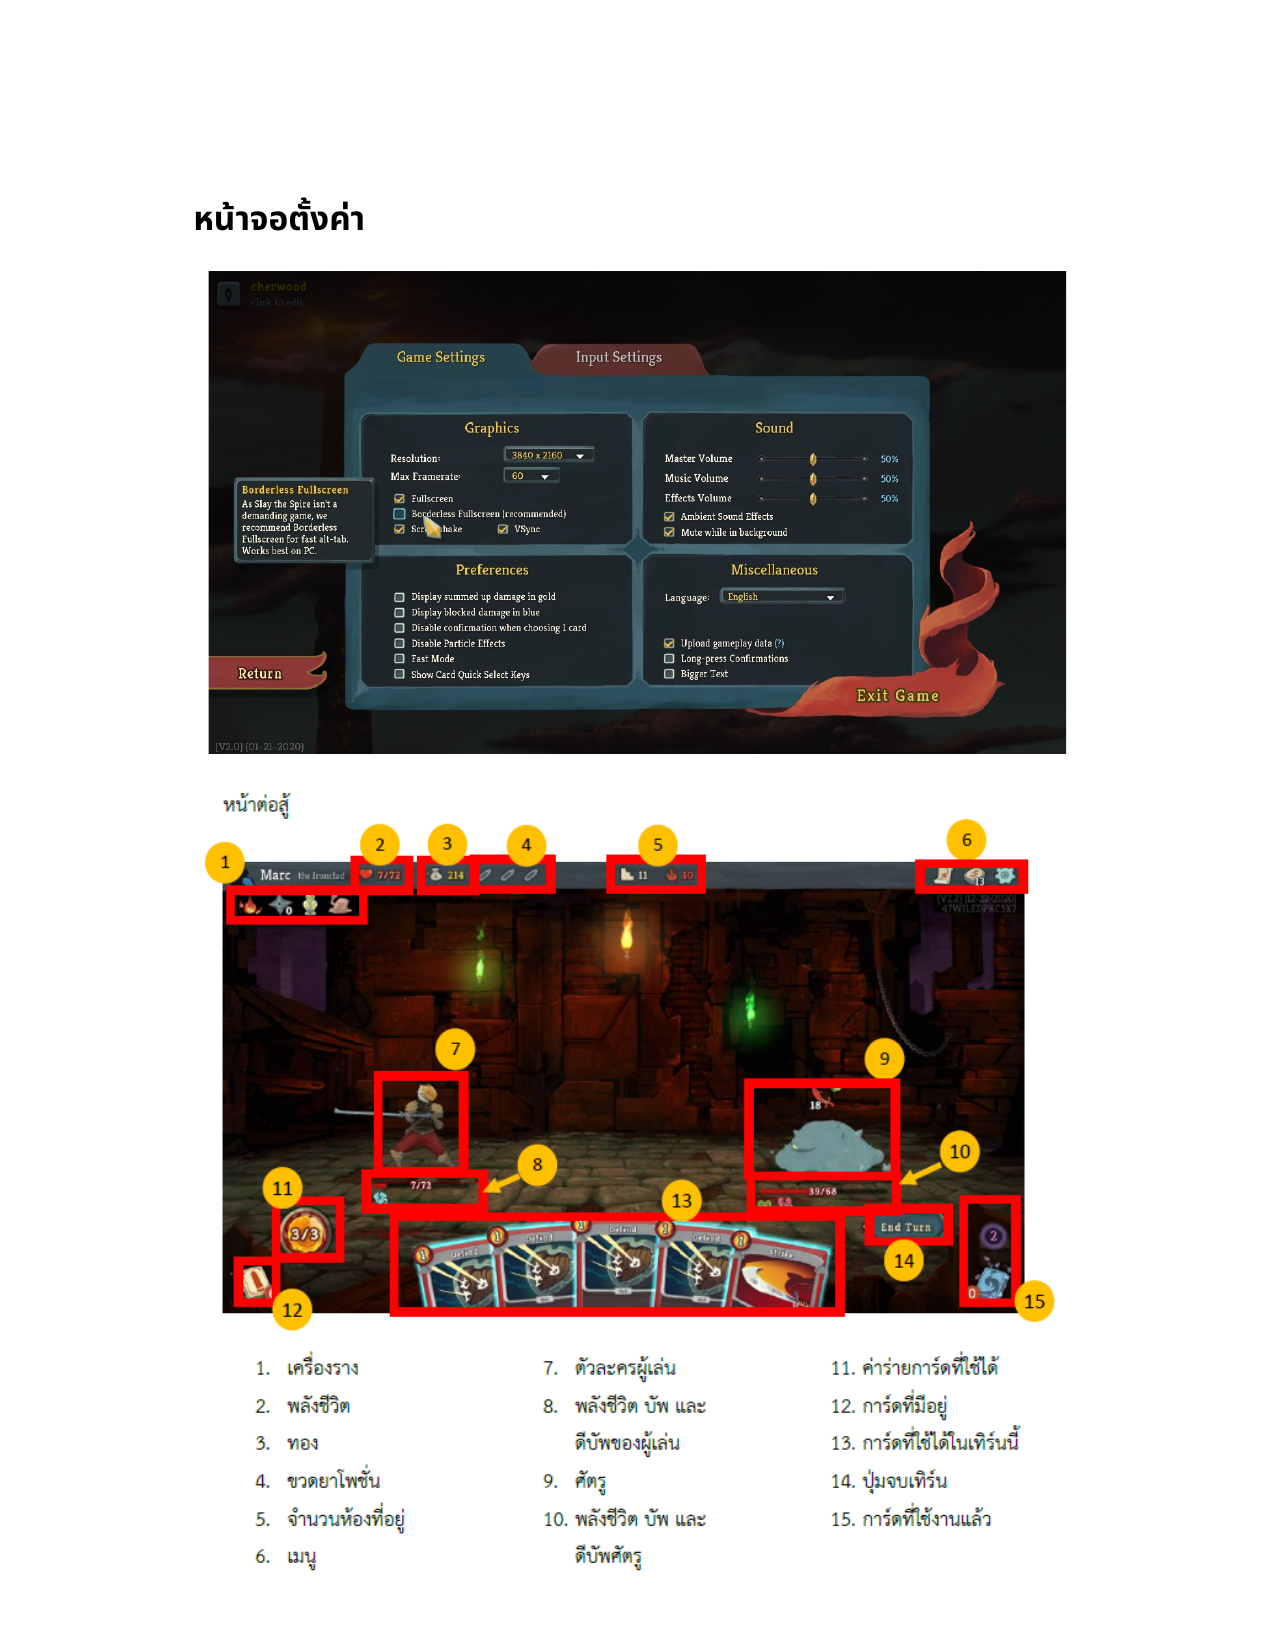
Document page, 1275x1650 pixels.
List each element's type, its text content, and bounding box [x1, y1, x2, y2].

picture [187, 787, 1059, 1587]
text หน้าจอตั้งค่า [118, 195, 1240, 246]
picture [207, 271, 1065, 752]
